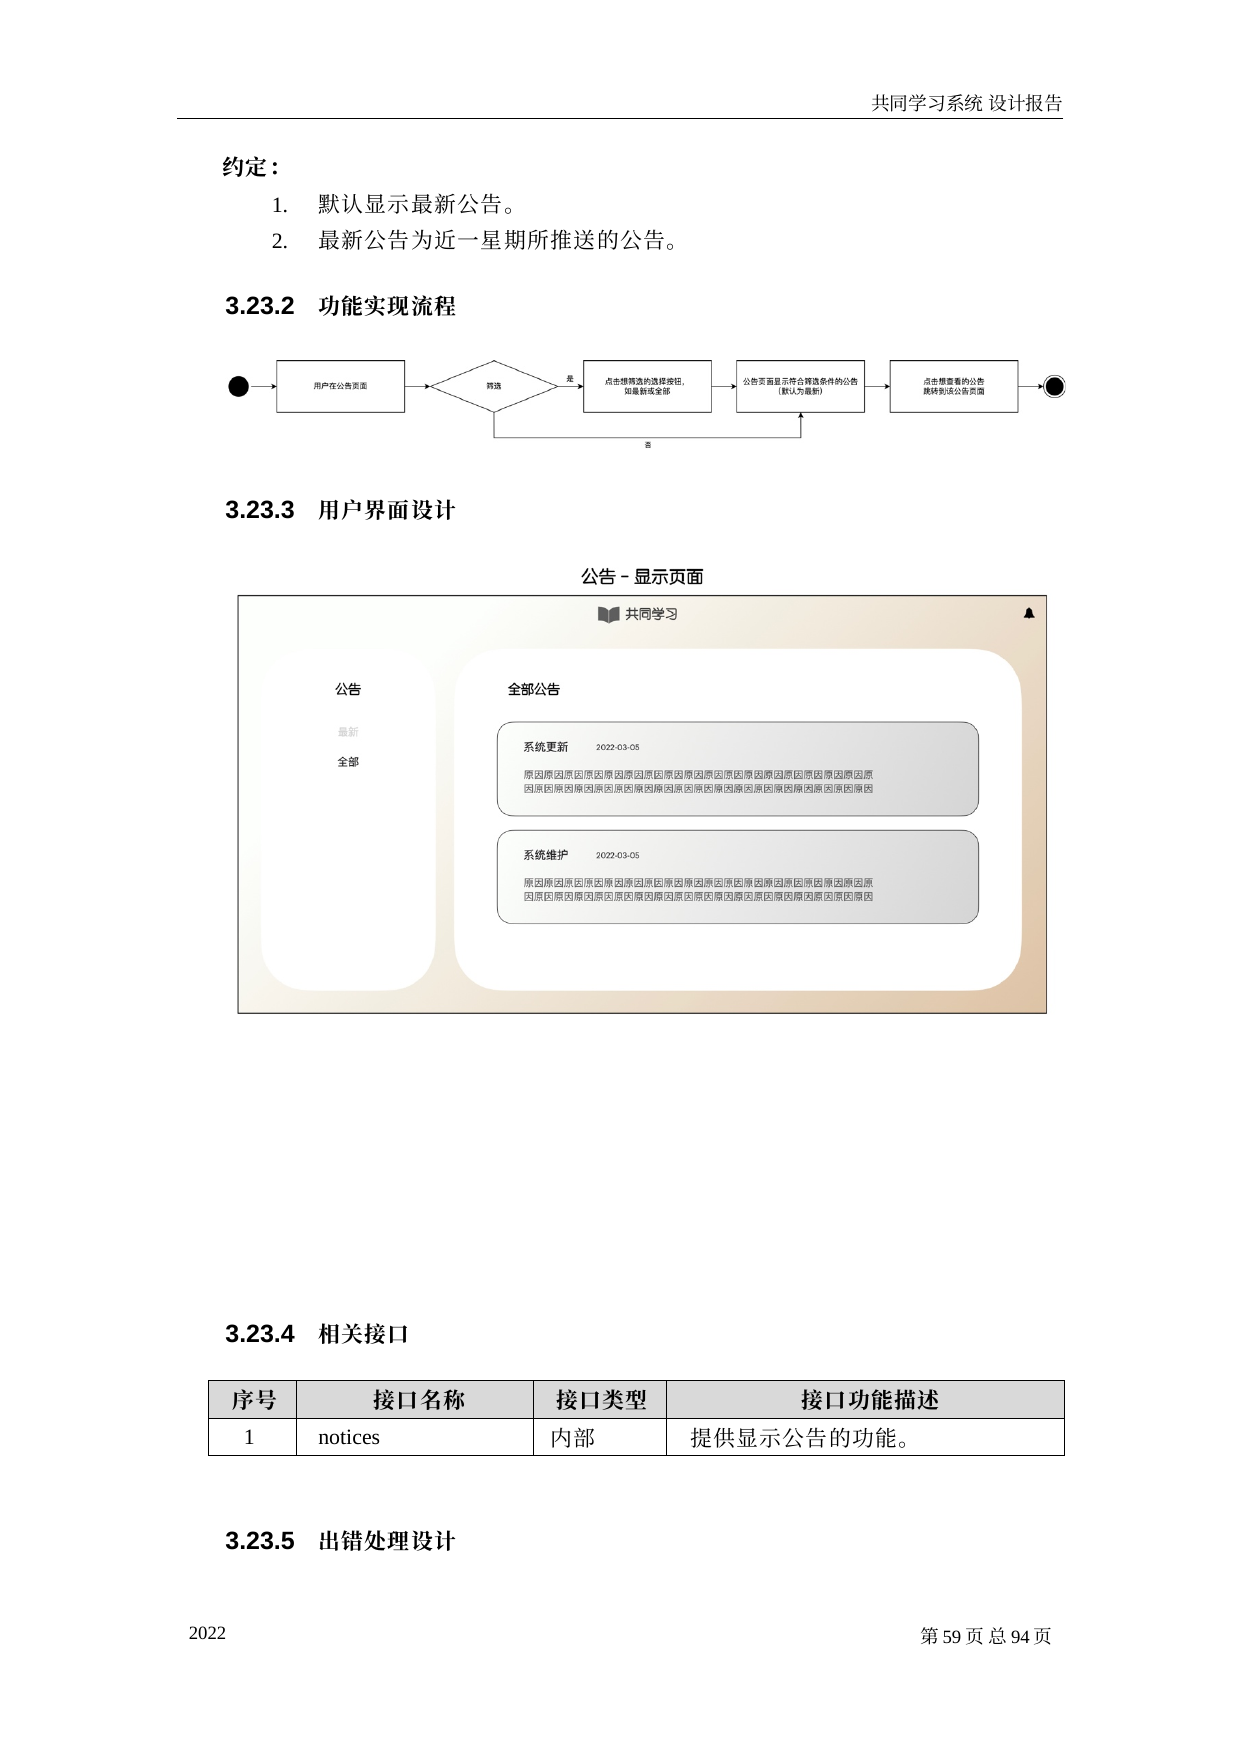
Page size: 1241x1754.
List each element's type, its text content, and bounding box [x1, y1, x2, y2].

subtitle 用户界面设计 [208, 491, 1061, 527]
picture [225, 360, 1066, 449]
table_cell 1 [209, 1419, 296, 1455]
subtitle 功能实现流程 [208, 286, 1061, 323]
table_header 接口功能描述 [667, 1381, 1064, 1418]
list 最新公告为近一星期所推送的公告。 [266, 221, 1061, 257]
table_cell 提供显示公告的功能。 [667, 1419, 1064, 1455]
subtitle 相关接口 [208, 1314, 1061, 1351]
table_header 接口类型 [534, 1381, 666, 1418]
table_cell notices [297, 1419, 533, 1455]
table_header 接口名称 [297, 1381, 533, 1418]
subtitle 出错处理设计 [208, 1522, 1061, 1558]
table_header 序号 [209, 1381, 296, 1418]
text 约定： [179, 148, 1061, 184]
table_cell 内部 [534, 1419, 666, 1455]
picture [225, 556, 1059, 1025]
list 默认显示最新公告。 [266, 184, 1061, 221]
